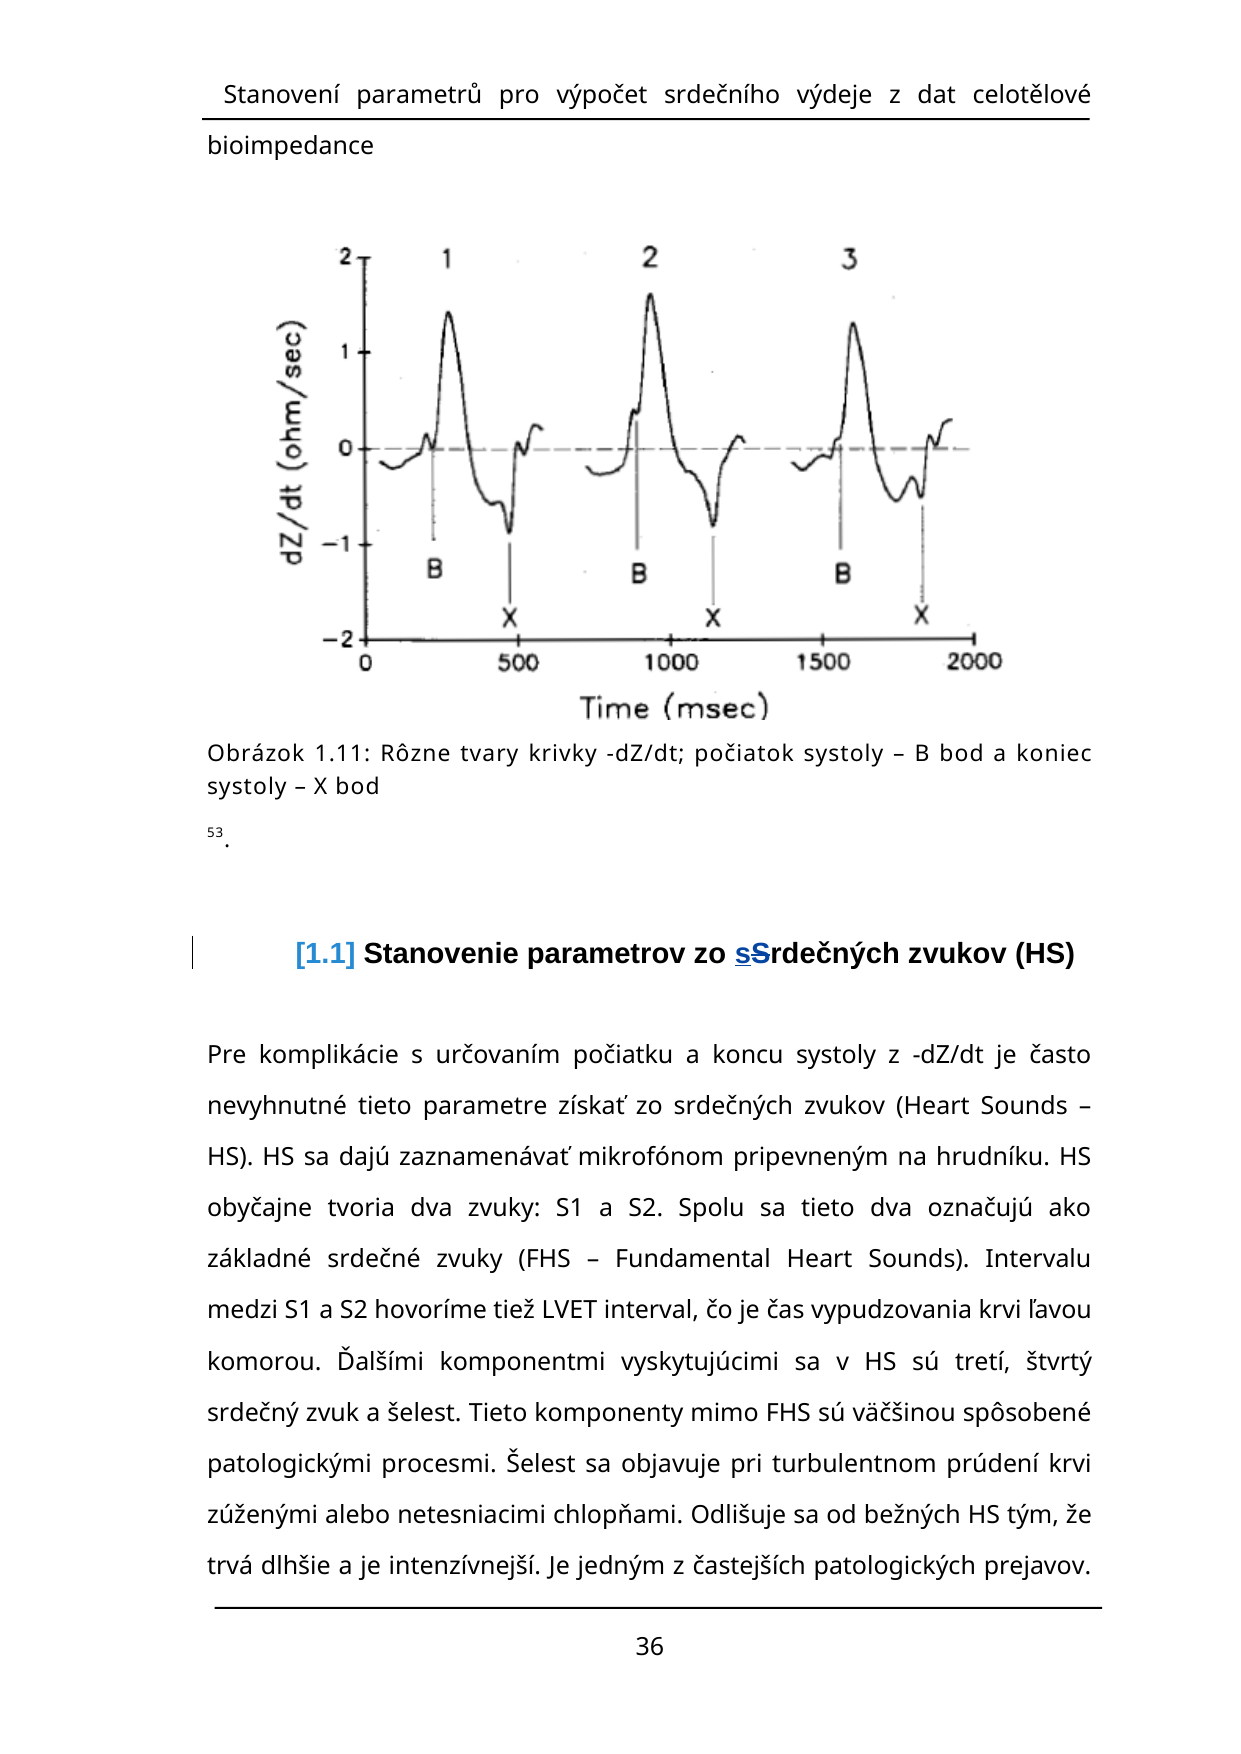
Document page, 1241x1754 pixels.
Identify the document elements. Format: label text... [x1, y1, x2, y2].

picture [253, 227, 1047, 720]
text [207, 1037, 1092, 1581]
text 53. [207, 823, 1092, 855]
subtitle Stanovenie parametrov zo rdečných zvukov (HS) [295, 936, 1092, 969]
text Obrázok 1.11: Rôzne tvary krivky -dZ/dt; počiatok systoly – B bod a koniec systoly – X bod [207, 737, 1092, 801]
